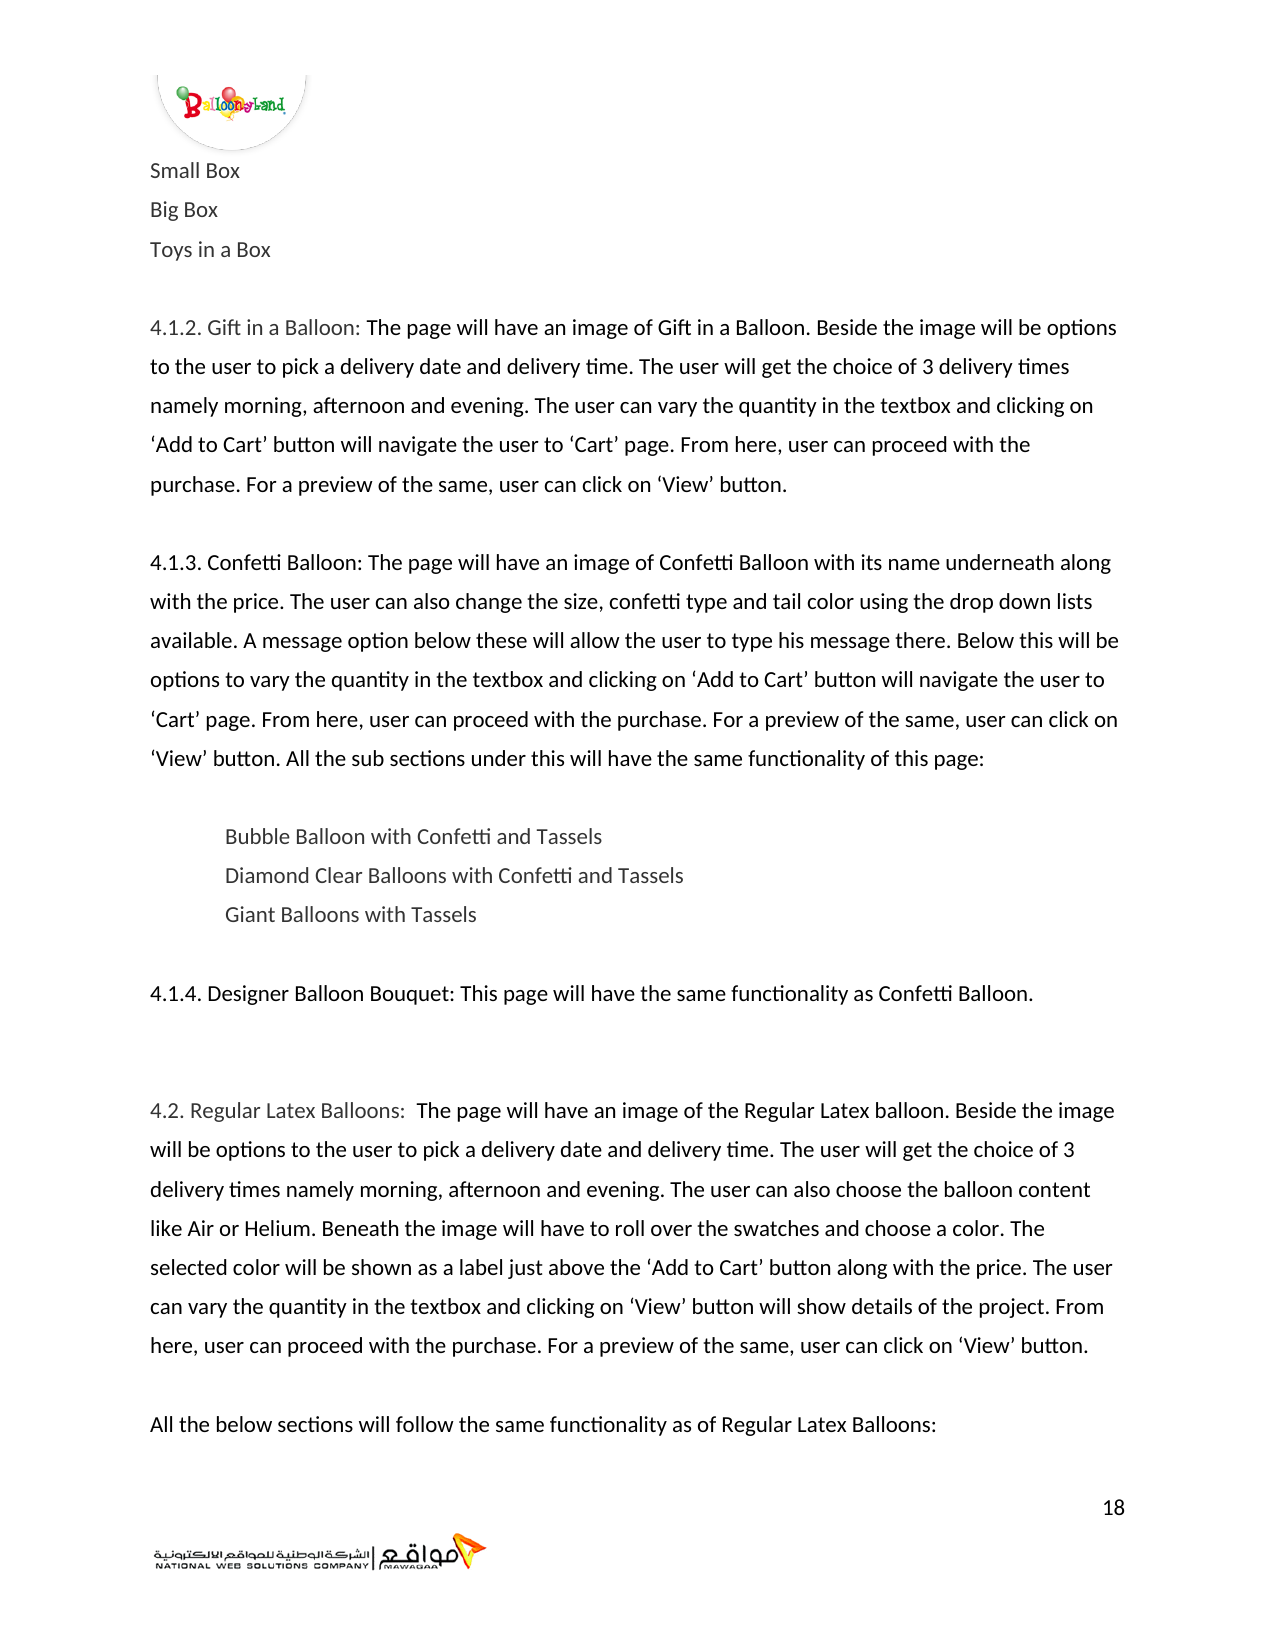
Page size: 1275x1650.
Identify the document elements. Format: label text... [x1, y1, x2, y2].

list 4.1.2. Gift in a Balloon: The page will have an image of Gift in a Balloon. Beside the image will be options to the user to pick a delivery date and delivery time. The user will get the choice of 3 delivery times namely morning, afternoon and evening. The user can vary the quantity in the textbox and clicking on ‘Add to Cart’ button will navigate the user to ‘Cart’ page. From here, user can proceed with the purchase. For a preview of the same, user can click on ‘View’ button. [150, 313, 1125, 498]
list Bubble Balloon with Confetti and Tassels [225, 822, 1125, 850]
list 4.2. Regular Latex Balloons: The page will have an image of the Regular Latex balloon. Beside the image will be options to the user to pick a delivery date and delivery time. The user will get the choice of 3 delivery times namely morning, afternoon and evening. The user can also choose the balloon content like Air or Helium. Beneath the image will have to roll over the swatches and choose a color. The selected color will be shown as a label just above the ‘Add to Cart’ button along with the price. The user can vary the quantity in the textbox and clicking on ‘View’ button will show details of the project. From here, user can proceed with the purchase. For a preview of the same, user can click on ‘View’ button. [150, 1096, 1125, 1359]
picture [150, 1521, 488, 1575]
list All the below sections will follow the same functionality as of Regular Latex Balloons: [150, 1410, 1125, 1438]
list Giant Balloons with Tassels [150, 901, 1125, 928]
list Small Box Big Box Toys in a Box [150, 156, 1125, 263]
list 4.1.4. Designer Balloon Bouquet: This page will have the same functionality as Confetti Balloon. [150, 979, 1125, 1007]
list Diamond Clear Balloons with Confetti and Tassels [225, 861, 1125, 889]
picture [150, 75, 313, 157]
list 4.1.3. Confetti Balloon: The page will have an image of Confetti Balloon with its name underneath along with the price. The user can also change the size, confetti type and tail color using the drop down lists available. A message option below these will allow the user to type his message there. Below this will be options to vary the quantity in the textbox and clicking on ‘Add to Cart’ button will navigate the user to ‘Cart’ page. From here, user can proceed with the purchase. For a preview of the same, user can click on ‘View’ button. All the sub sections under this will have the same functionality of this page: [150, 548, 1125, 772]
